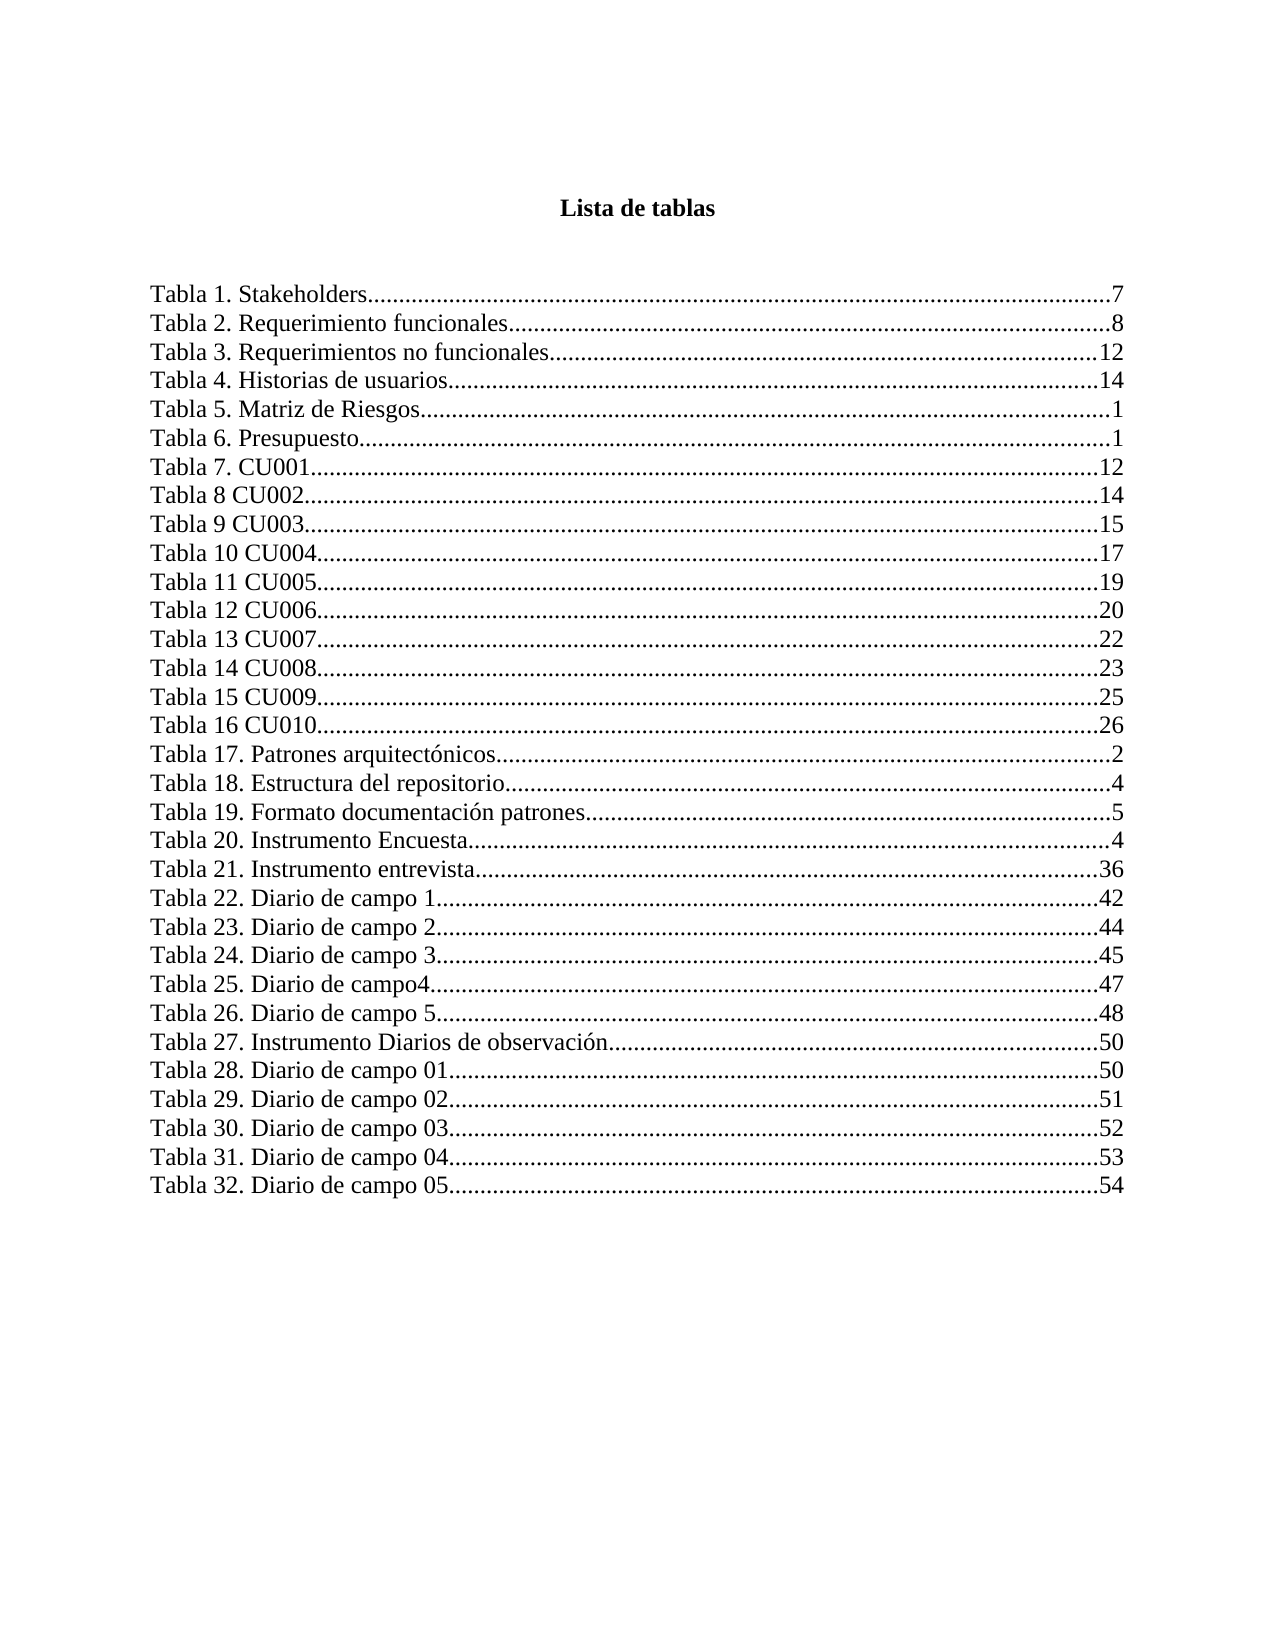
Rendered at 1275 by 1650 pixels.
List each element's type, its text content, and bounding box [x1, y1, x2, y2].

text Tabla 20. Instrumento Encuesta 4 [150, 826, 1125, 854]
text Lista de tablas [150, 193, 1125, 222]
text Tabla 30. Diario de campo 03 52 [150, 1113, 1125, 1142]
text Tabla 2. Requerimiento funcionales 8 [150, 308, 1125, 337]
text Tabla 11 CU005 19 [150, 567, 1125, 596]
text Tabla 25. Diario de campo4 47 [150, 969, 1125, 998]
text Tabla 8 CU002 14 [150, 481, 1125, 509]
text Tabla 3. Requerimientos no funcionales 12 [150, 337, 1125, 366]
text Tabla 21. Instrumento entrevista 36 [150, 854, 1125, 883]
text Tabla 12 CU006 20 [150, 596, 1125, 624]
text Tabla 31. Diario de campo 04 53 [150, 1142, 1125, 1171]
text Tabla 19. Formato documentación patrones 5 [150, 797, 1125, 826]
text Tabla 32. Diario de campo 05 54 [150, 1171, 1125, 1199]
text Tabla 23. Diario de campo 2 44 [150, 912, 1125, 941]
text Tabla 24. Diario de campo 3 45 [150, 941, 1125, 969]
text Tabla 5. Matriz de Riesgos 1 [150, 394, 1125, 423]
text Tabla 22. Diario de campo 1 42 [150, 883, 1125, 912]
text Tabla 29. Diario de campo 02 51 [150, 1084, 1125, 1113]
text Tabla 10 CU004 17 [150, 538, 1125, 567]
text Tabla 1. Stakeholders 7 [150, 279, 1125, 308]
text Tabla 18. Estructura del repositorio 4 [150, 768, 1125, 797]
text Tabla 28. Diario de campo 01 50 [150, 1056, 1125, 1084]
text Tabla 6. Presupuesto 1 [150, 423, 1125, 452]
text Tabla 14 CU008 23 [150, 653, 1125, 682]
text Tabla 16 CU010 26 [150, 711, 1125, 739]
text Tabla 27. Instrumento Diarios de observación 50 [150, 1027, 1125, 1056]
text Tabla 7. CU001 12 [150, 452, 1125, 481]
text Tabla 9 CU003 15 [150, 509, 1125, 538]
text Tabla 26. Diario de campo 5 48 [150, 998, 1125, 1027]
text Tabla 17. Patrones arquitectónicos 2 [150, 739, 1125, 768]
text Tabla 15 CU009 25 [150, 682, 1125, 711]
text Tabla 4. Historias de usuarios 14 [150, 366, 1125, 394]
text Tabla 13 CU007 22 [150, 624, 1125, 653]
